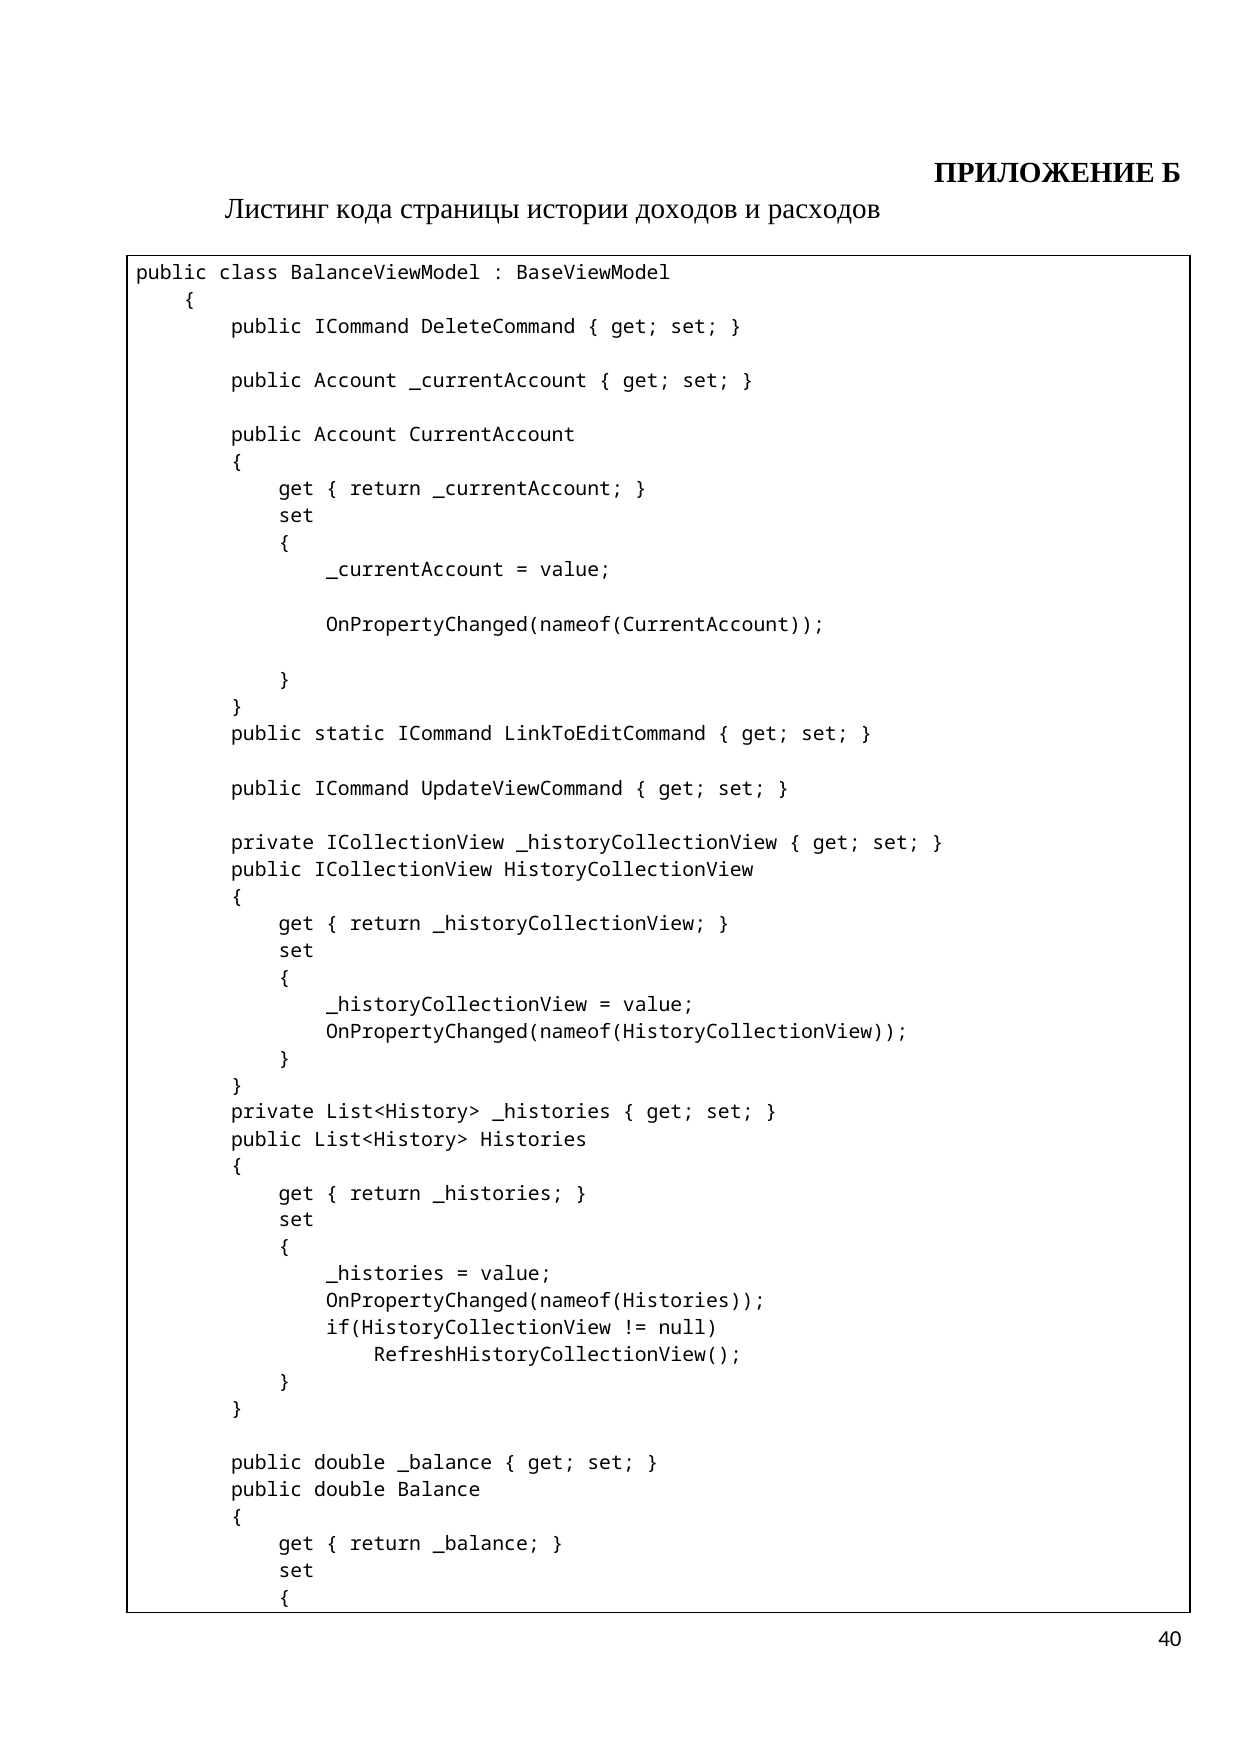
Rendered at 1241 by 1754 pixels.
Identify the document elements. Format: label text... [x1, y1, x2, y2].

text public double Balance [136, 1476, 1181, 1502]
text { [128, 1580, 1189, 1612]
text { [136, 285, 1181, 312]
text public ICommand DeleteCommand { get; set; } [136, 312, 1181, 339]
text { [136, 447, 1181, 474]
text set [136, 501, 1181, 528]
text if(HistoryCollectionView != null) [136, 1314, 1181, 1341]
text public Account CurrentAccount [136, 420, 1181, 447]
text OnPropertyChanged(nameof(Histories)); [136, 1287, 1181, 1314]
text get { return _histories; } [136, 1179, 1181, 1206]
text public static ICommand LinkToEditCommand { get; set; } [136, 719, 1181, 746]
text } [136, 665, 1181, 692]
text public double _balance { get; set; } [136, 1448, 1181, 1476]
text public ICommand UpdateViewCommand { get; set; } [136, 774, 1181, 801]
text set [136, 1206, 1181, 1233]
text public class BalanceViewModel : BaseViewModel [128, 256, 1189, 285]
text _histories = value; [136, 1260, 1181, 1287]
text } [136, 692, 1181, 719]
text set [136, 936, 1181, 963]
list Листинг кода страницы истории доходов и расходов [136, 191, 1181, 224]
text { [136, 963, 1181, 990]
text private List<History> _histories { get; set; } [136, 1098, 1181, 1125]
text } [136, 1394, 1181, 1422]
text get { return _balance; } [136, 1529, 1181, 1556]
list ПРИЛОЖЕНИЕ Б [210, 156, 1181, 189]
text _historyCollectionView = value; [136, 990, 1181, 1017]
text _currentAccount = value; [136, 555, 1181, 582]
text { [136, 882, 1181, 909]
text RefreshHistoryCollectionView(); [136, 1341, 1181, 1368]
text private ICollectionView _historyCollectionView { get; set; } [136, 828, 1181, 855]
text OnPropertyChanged(nameof(HistoryCollectionView)); [136, 1017, 1181, 1044]
text set [136, 1556, 1181, 1580]
text } [136, 1368, 1181, 1394]
text public ICollectionView HistoryCollectionView [136, 855, 1181, 882]
text { [136, 1233, 1181, 1260]
text get { return _currentAccount; } [136, 474, 1181, 501]
text public List<History> Histories [136, 1125, 1181, 1152]
text get { return _historyCollectionView; } [136, 909, 1181, 936]
text } [136, 1044, 1181, 1071]
text { [136, 1502, 1181, 1529]
text OnPropertyChanged(nameof(CurrentAccount)); [136, 610, 1181, 637]
text { [136, 1152, 1181, 1179]
text } [136, 1071, 1181, 1098]
text { [136, 528, 1181, 555]
text public Account _currentAccount { get; set; } [136, 366, 1181, 393]
